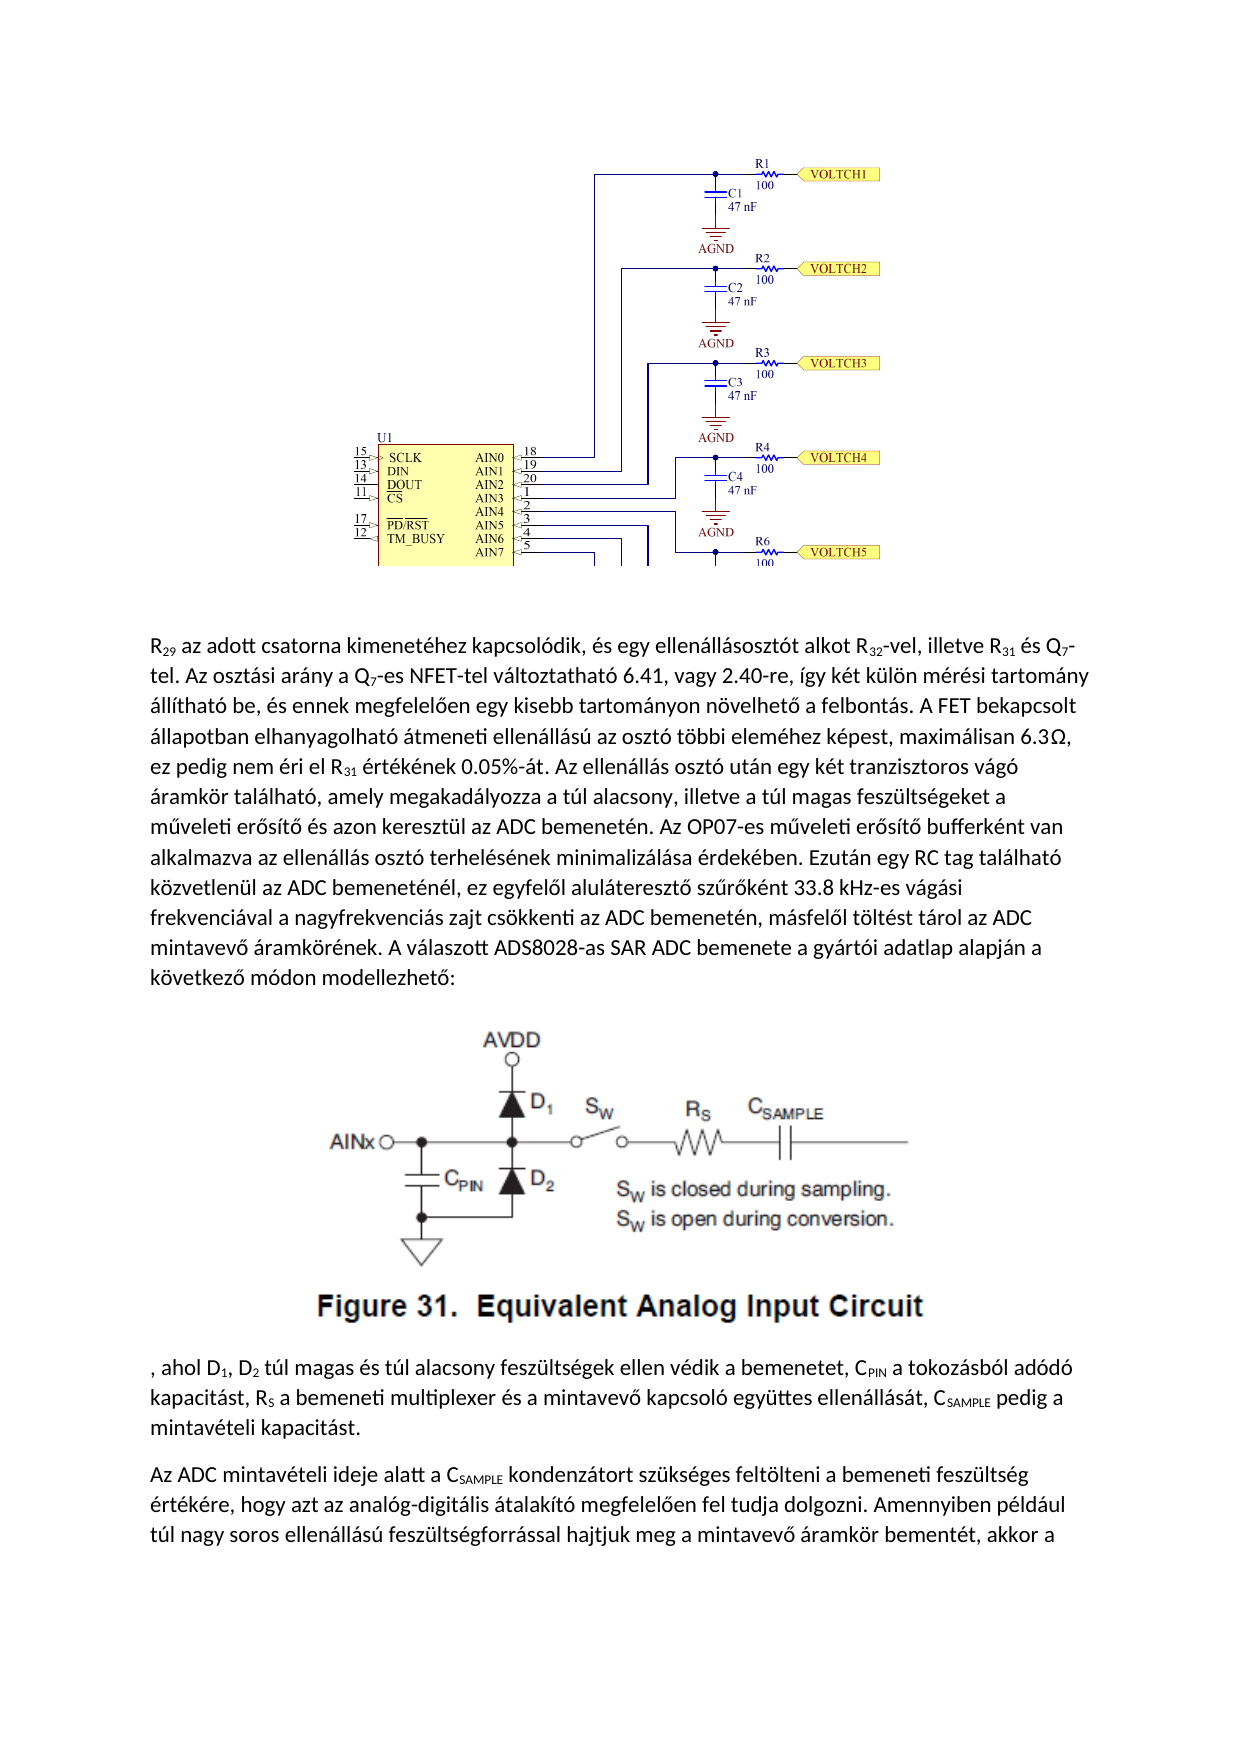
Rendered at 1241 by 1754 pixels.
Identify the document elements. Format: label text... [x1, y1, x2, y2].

picture [302, 1010, 939, 1334]
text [150, 1460, 1090, 1548]
text R29 az adott csatorna kimenetéhez kapcsolódik, és egy ellenállásosztót alkot R32-vel, illetve R31 és Q7-tel. Az osztási arány a Q7-es NFET-tel változtatható 6.41, vagy 2.40-re, így két külön mérési tartomány állítható be, és ennek megfelelően egy kisebb tartományon növelhető a felbontás. A FET bekapcsolt állapotban elhanyagolható átmeneti ellenállású az osztó többi eleméhez képest, maximálisan 6.3Ω, ez pedig nem éri el R31 értékének 0.05%-át. Az ellenállás osztó után egy két tranzisztoros vágó áramkör található, amely megakadályozza a túl alacsony, illetve a túl magas feszültségeket a műveleti erősítő és azon keresztül az ADC bemenetén. Az OP07-es műveleti erősítő bufferként van alkalmazva az ellenállás osztó terhelésének minimalizálása érdekében. Ezután egy RC tag található közvetlenül az ADC bemeneténél, ez egyfelől aluláteresztő szűrőként 33.8 kHz-es vágási frekvenciával a nagyfrekvenciás zajt csökkenti az ADC bemenetén, másfelől töltést tárol az ADC mintavevő áramkörének. A válaszott ADS8028-as SAR ADC bemenete a gyártói adatlap alapján a következő módon modellezhető: [150, 631, 1090, 992]
text , ahol D1, D2 túl magas és túl alacsony feszültségek ellen védik a bemenetet, CPIN a tokozásból adódó kapacitást, RS a bemeneti multiplexer és a mintavevő kapcsoló együttes ellenállását, CSAMPLE pedig a mintavételi kapacitást. [150, 1353, 1090, 1441]
